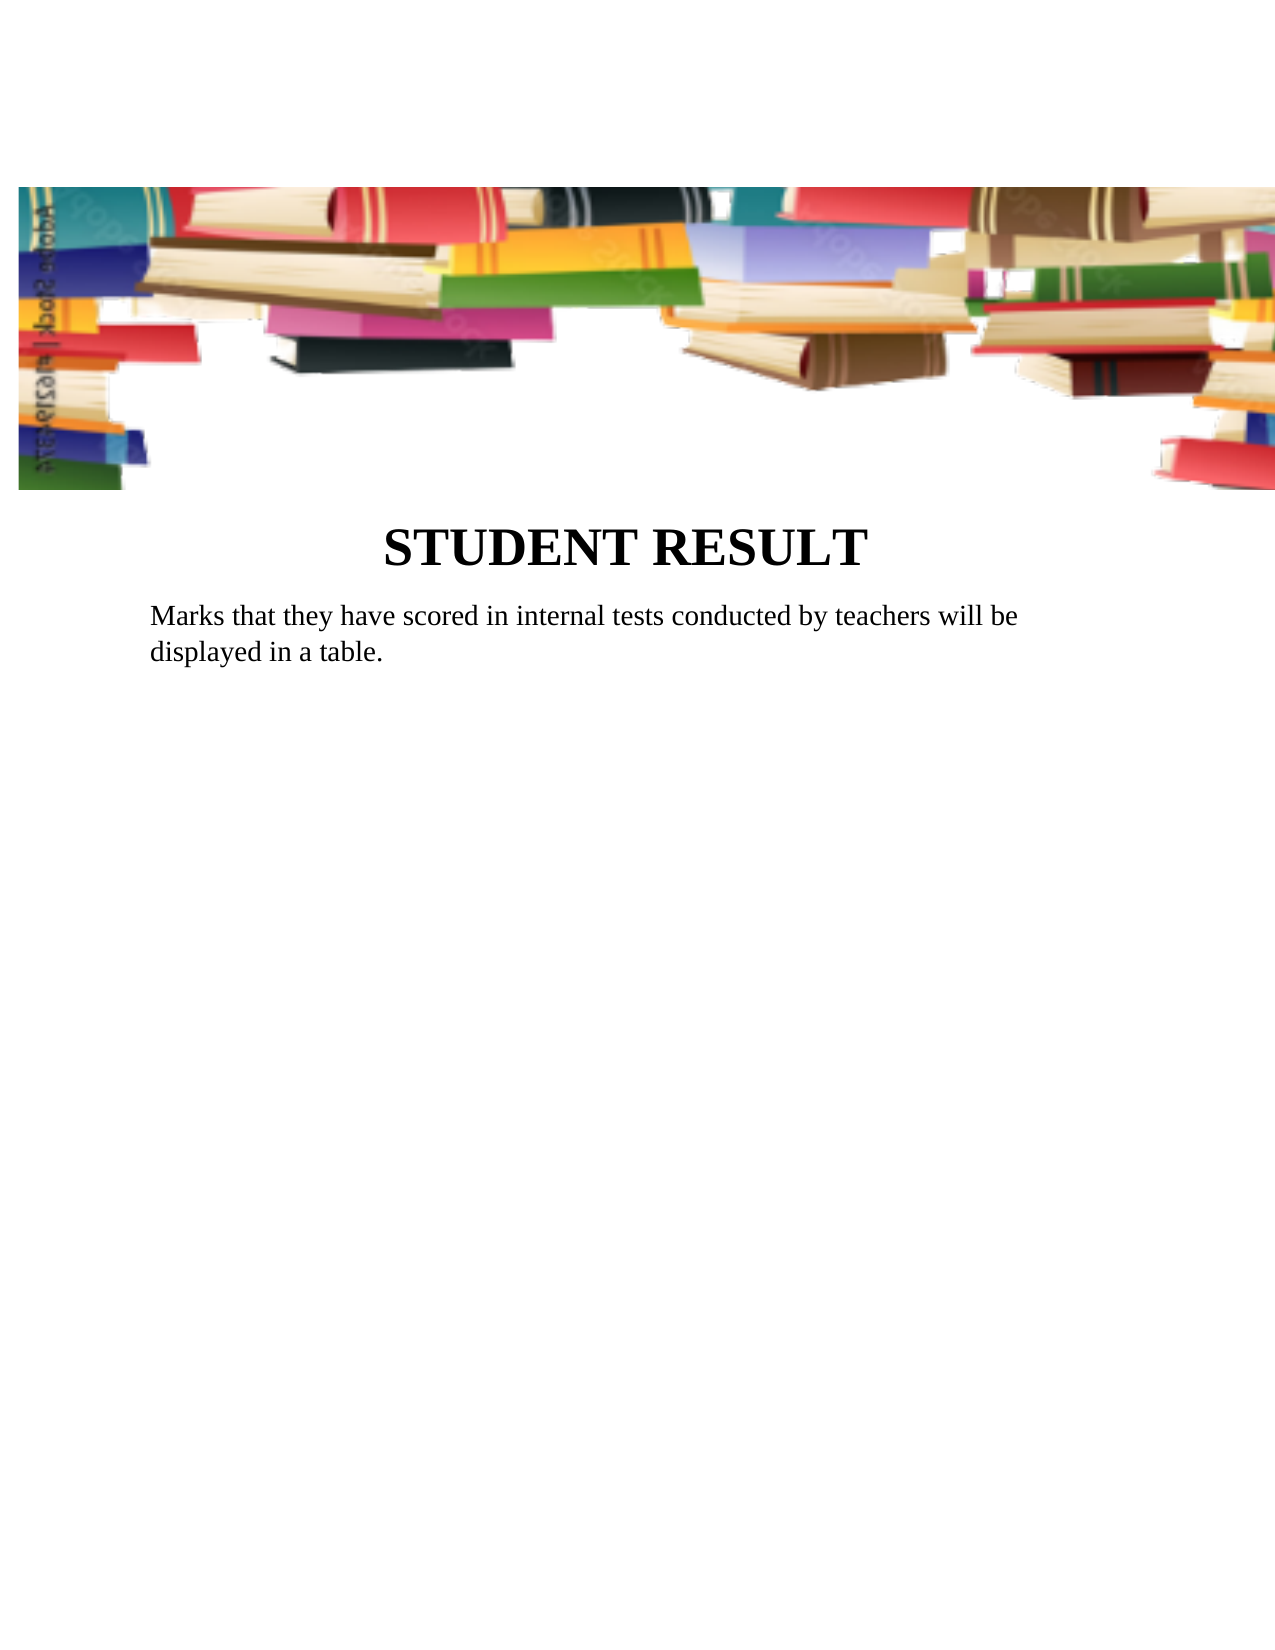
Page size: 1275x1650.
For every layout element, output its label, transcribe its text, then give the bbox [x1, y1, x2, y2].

text Marks that they have scored in internal tests conducted by teachers will be displayed in a table. [150, 598, 1125, 668]
text STUDENT RESULT [150, 490, 1125, 577]
picture [18, 187, 1275, 490]
